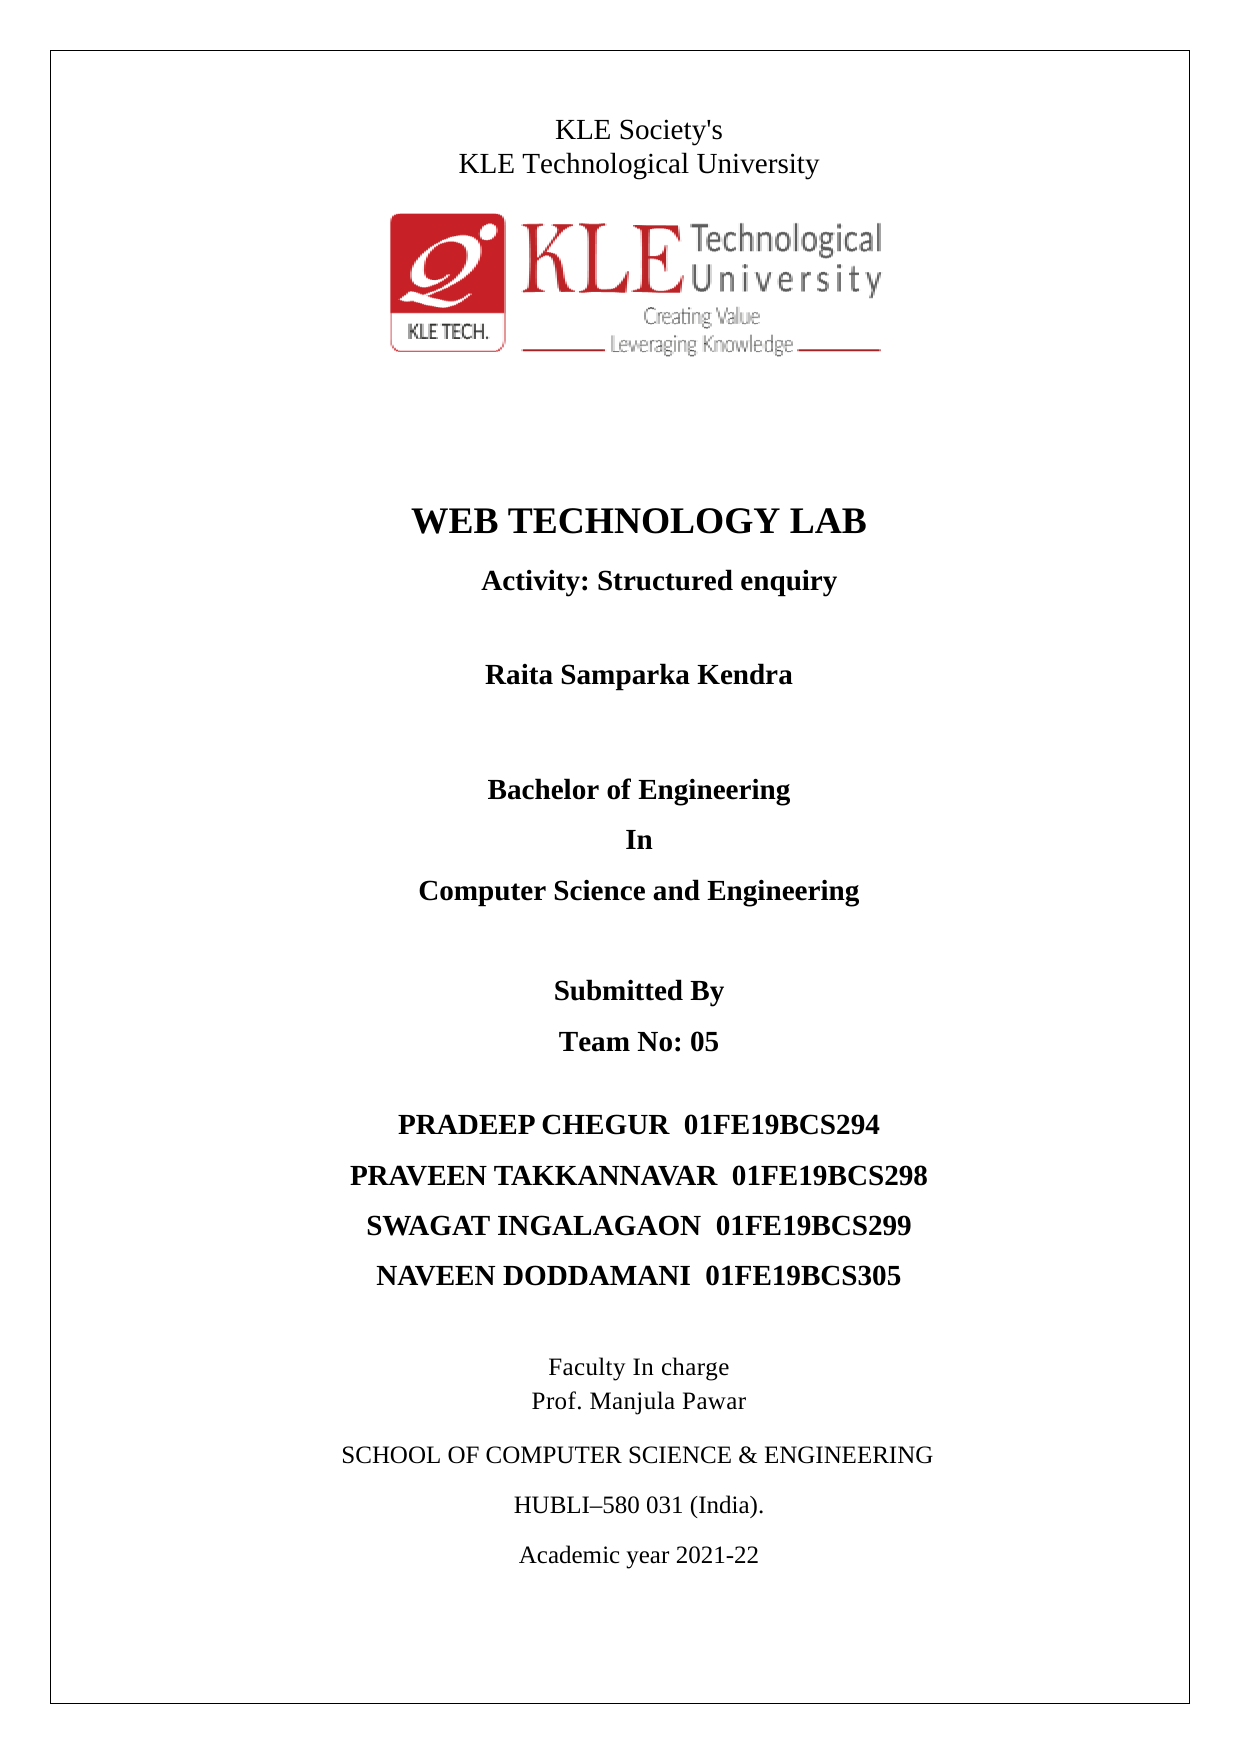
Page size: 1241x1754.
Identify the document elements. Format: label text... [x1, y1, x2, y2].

text Academic year 2021-22 [187, 1544, 1090, 1569]
text Activity: Structured enquiry [187, 563, 1090, 597]
text Faculty In charge [187, 1352, 1090, 1381]
text Bachelor of Engineering [187, 772, 1090, 806]
picture [390, 206, 888, 358]
subtitle Swagat ingalagaon 01fe19bcs299 [187, 1208, 1090, 1242]
text Team No: 05 [187, 1024, 1090, 1057]
text Submitted By [187, 973, 1090, 1007]
text Prof. Manjula Pawar [187, 1386, 1090, 1415]
subtitle praveen takkannavar 01fe19bcs298 [187, 1158, 1090, 1191]
text KLE Technological University [187, 146, 1090, 179]
subtitle Naveen doddamani 01fe19bcs305 [187, 1258, 1090, 1292]
subtitle Computer Science and Engineering [187, 873, 1090, 906]
text Raita Samparka Kendra [187, 657, 1090, 691]
text WEB TECHNOLOGY LAB [187, 499, 1090, 542]
text In [187, 822, 1090, 856]
text KLE Society's [187, 112, 1090, 146]
subtitle pradeep Chegur 01fe19bcs294 [187, 1107, 1090, 1141]
text SCHOOL OF COMPUTER SCIENCE & ENGINEERING [187, 1444, 1087, 1469]
text HUBLI–580 031 (India). [187, 1494, 1090, 1519]
